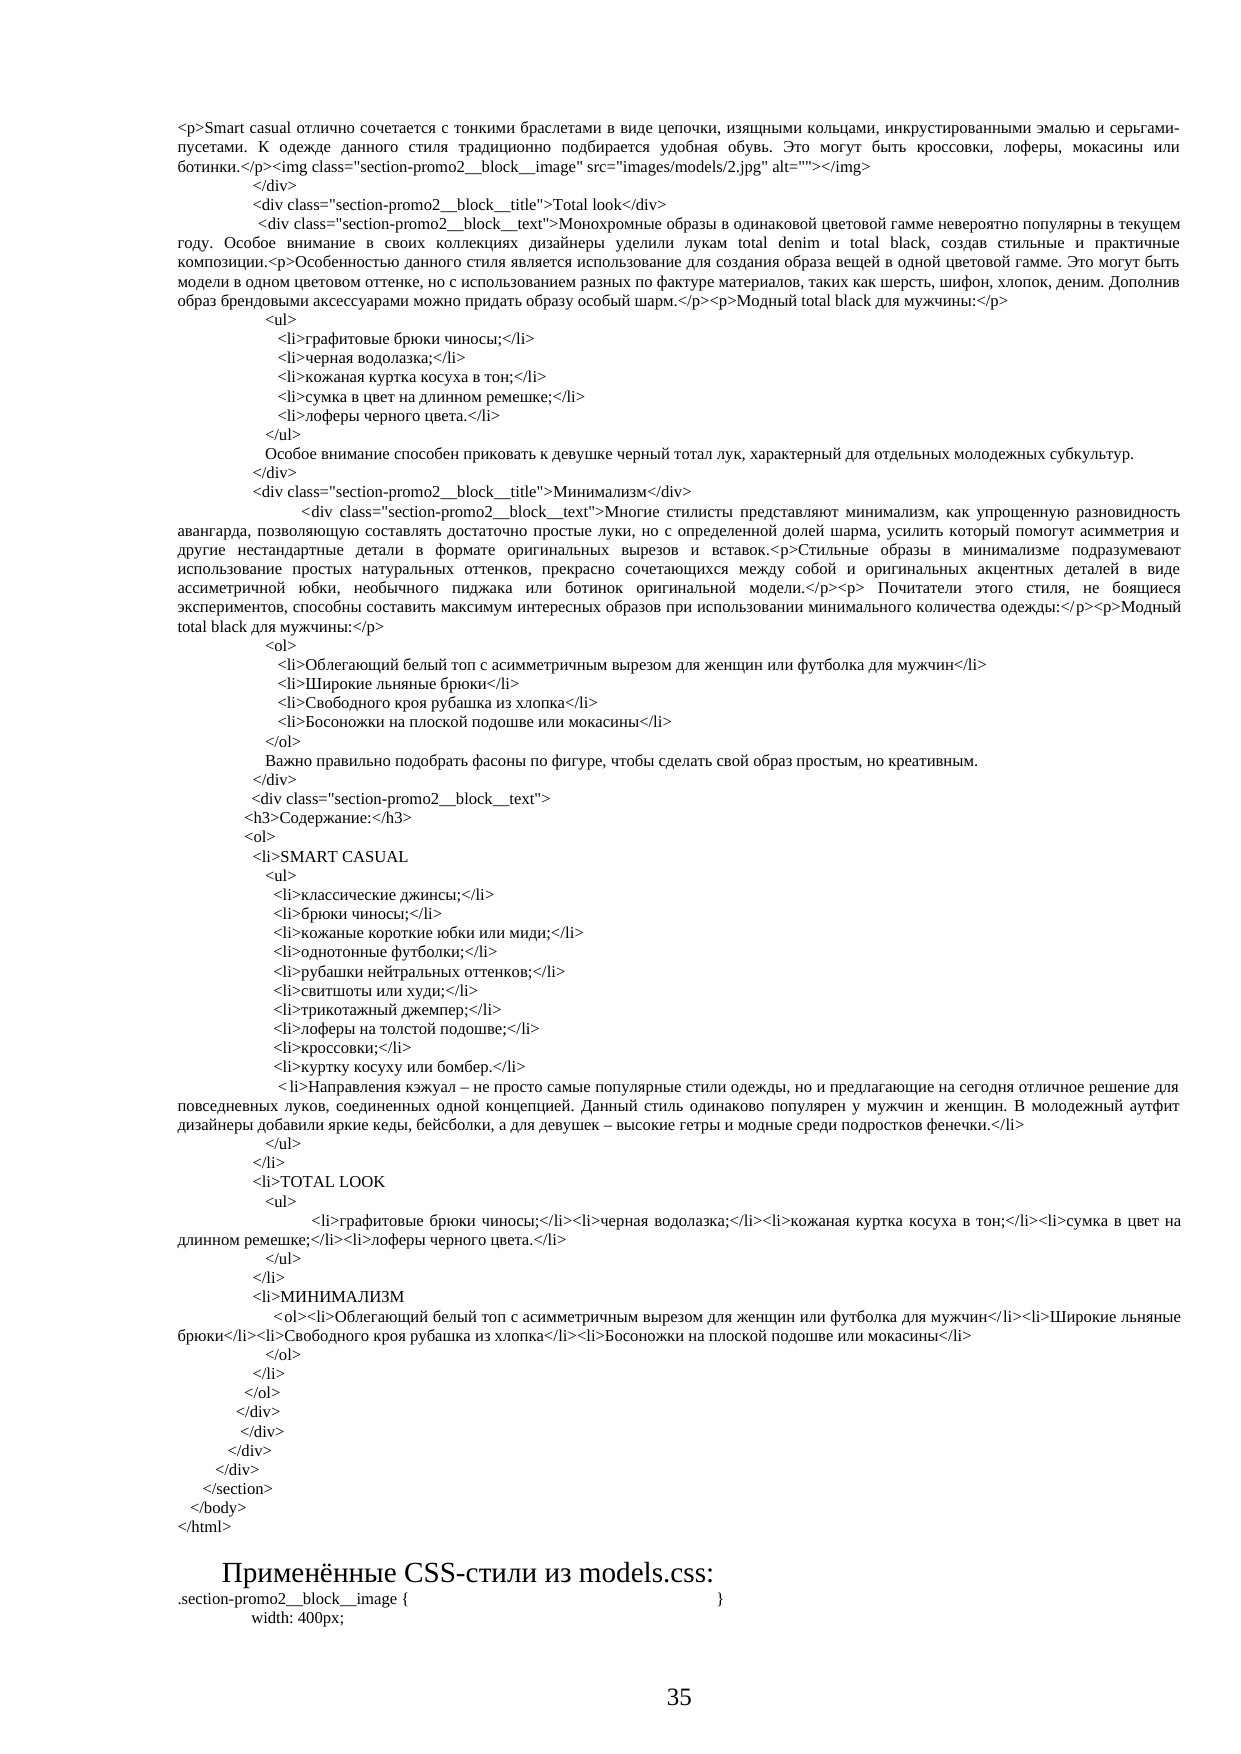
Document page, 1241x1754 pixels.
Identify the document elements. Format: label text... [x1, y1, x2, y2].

text <li>TOTAL LOOK [177, 1172, 1181, 1191]
text </ul> [177, 1249, 1181, 1268]
text <li>кроссовки;</li> [177, 1038, 1181, 1057]
text </html> [177, 1517, 1181, 1536]
text <li>рубашки нейтральных оттенков;</li> [177, 961, 1181, 981]
text <li>однотонные футболки;</li> [177, 942, 1181, 961]
text <ul> [177, 310, 1181, 329]
text <div class="section-promo2__block__title">Total look</div> [177, 195, 1181, 214]
text .section-promo2__block__image { [177, 1589, 642, 1608]
text </li> [177, 1268, 1181, 1287]
text </div> [177, 1402, 1181, 1421]
text <li>классические джинсы;</li> [177, 885, 1181, 904]
text <li>лоферы на толстой подошве;</li> [177, 1019, 1181, 1038]
text Особое внимание способен приковать к девушке черный тотал лук, характерный для отдельных молодежных субкультур. [177, 444, 1181, 463]
text <ol> [177, 636, 1181, 655]
text <li>МИНИМАЛИЗМ [177, 1287, 1181, 1306]
text <li>Широкие льняные брюки</li> [177, 674, 1181, 693]
text <li>трикотажный джемпер;</li> [177, 1000, 1181, 1019]
text <p>Smart casual отлично сочетается с тонкими браслетами в виде цепочки, изящными кольцами, инкрустированными эмалью и серьгами-пусетами. К одежде данного стиля традиционно подбирается удобная обувь. Это могут быть кроссовки, лоферы, мокасины или ботинки.</p><img class="section-promo2__block__image" src="images/models/2.jpg" alt=""></img> [177, 118, 1181, 176]
text <li>лоферы черного цвета.</li> [177, 406, 1181, 425]
text <ol><li>Облегающий белый топ с асимметричным вырезом для женщин или футболка для мужчин</li><li>Широкие льняные брюки</li><li>Свободного кроя рубашка из хлопка</li><li>Босоножки на плоской подошве или мокасины</li> [177, 1306, 1181, 1345]
text <h3>Содержание:</h3> [177, 808, 1181, 827]
text </li> [177, 1153, 1181, 1172]
text <li>черная водолазка;</li> [177, 348, 1181, 367]
text <ul> [177, 866, 1181, 885]
text <li>графитовые брюки чиносы;</li><li>черная водолазка;</li><li>кожаная куртка косуха в тон;</li><li>сумка в цвет на длинном ремешке;</li><li>лоферы черного цвета.</li> [177, 1211, 1181, 1249]
text <div class="section-promo2__block__title">Минимализм</div> [177, 482, 1181, 501]
text </ol> [177, 1383, 1181, 1402]
text <ul> [177, 1191, 1181, 1211]
text <div class="section-promo2__block__text">Многие стилисты представляют минимализм, как упрощенную разновидность авангарда, позволяющую составлять достаточно простые луки, но с определенной долей шарма, усилить который помогут асимметрия и другие нестандартные детали в формате оригинальных вырезов и вставок.<p>Стильные образы в минимализме подразумевают использование простых натуральных оттенков, прекрасно сочетающихся между собой и оригинальных акцентных деталей в виде ассиметричной юбки, необычного пиджака или ботинок оригинальной модели.</p><p> Почитатели этого стиля, не боящиеся экспериментов, способны составить максимум интересных образов при использовании минимального количества одежды:</p><p>Модный total black для мужчины:</p> [177, 501, 1181, 636]
text </ul> [177, 1134, 1181, 1153]
text </div> [177, 1441, 1181, 1460]
text <li>сумка в цвет на длинном ремешке;</li> [177, 386, 1181, 406]
text Применённые CSS-cтили из models.css: [177, 1556, 1181, 1589]
text <li>кожаная куртка косуха в тон;</li> [177, 367, 1181, 386]
text } [716, 1589, 1181, 1608]
text </div> [177, 1421, 1181, 1441]
text </ol> [177, 1345, 1181, 1364]
text <li>кожаные короткие юбки или миди;</li> [177, 923, 1181, 942]
text <ol> [177, 827, 1181, 846]
text </body> [177, 1498, 1181, 1517]
text <div class="section-promo2__block__text">Монохромные образы в одинаковой цветовой гамме невероятно популярны в текущем году. Особое внимание в своих коллекциях дизайнеры уделили лукам total denim и total black, создав стильные и практичные композиции.<p>Особенностью данного стиля является использование для создания образа вещей в одной цветовой гамме. Это могут быть модели в одном цветовом оттенке, но с использованием разных по фактуре материалов, таких как шерсть, шифон, хлопок, деним. Дополнив образ брендовыми аксессуарами можно придать образу особый шарм.</p><p>Модный total black для мужчины:</p> [177, 214, 1181, 310]
text </div> [177, 1460, 1181, 1479]
text </ol> [177, 731, 1181, 751]
text </div> [177, 770, 1181, 789]
text <div class="section-promo2__block__text"> [177, 789, 1181, 808]
text </div> [177, 176, 1181, 195]
text <li>брюки чиносы;</li> [177, 904, 1181, 923]
text <li>куртку косуху или бомбер.</li> [177, 1057, 1181, 1076]
text <li>свитшоты или худи;</li> [177, 981, 1181, 1000]
text <li>SMART CASUAL [177, 846, 1181, 866]
text <li>Облегающий белый топ с асимметричным вырезом для женщин или футболка для мужчин</li> [177, 655, 1181, 674]
text <li>Босоножки на плоской подошве или мокасины</li> [177, 712, 1181, 731]
text <li>Направления кэжуал – не просто самые популярные стили одежды, но и предлагающие на сегодня отличное решение для повседневных луков, соединенных одной концепцией. Данный стиль одинаково популярен у мужчин и женщин. В молодежный аутфит дизайнеры добавили яркие кеды, бейсболки, а для девушек – высокие гетры и модные среди подростков фенечки.</li> [177, 1076, 1181, 1134]
text <li>Свободного кроя рубашка из хлопка</li> [177, 693, 1181, 712]
text </section> [177, 1479, 1181, 1498]
text </li> [177, 1364, 1181, 1383]
text </div> [177, 463, 1181, 482]
text width: 400px; [177, 1608, 642, 1627]
text Важно правильно подобрать фасоны по фигуре, чтобы сделать свой образ простым, но креативным. [177, 751, 1181, 770]
text </ul> [177, 425, 1181, 444]
text <li>графитовые брюки чиносы;</li> [177, 329, 1181, 348]
